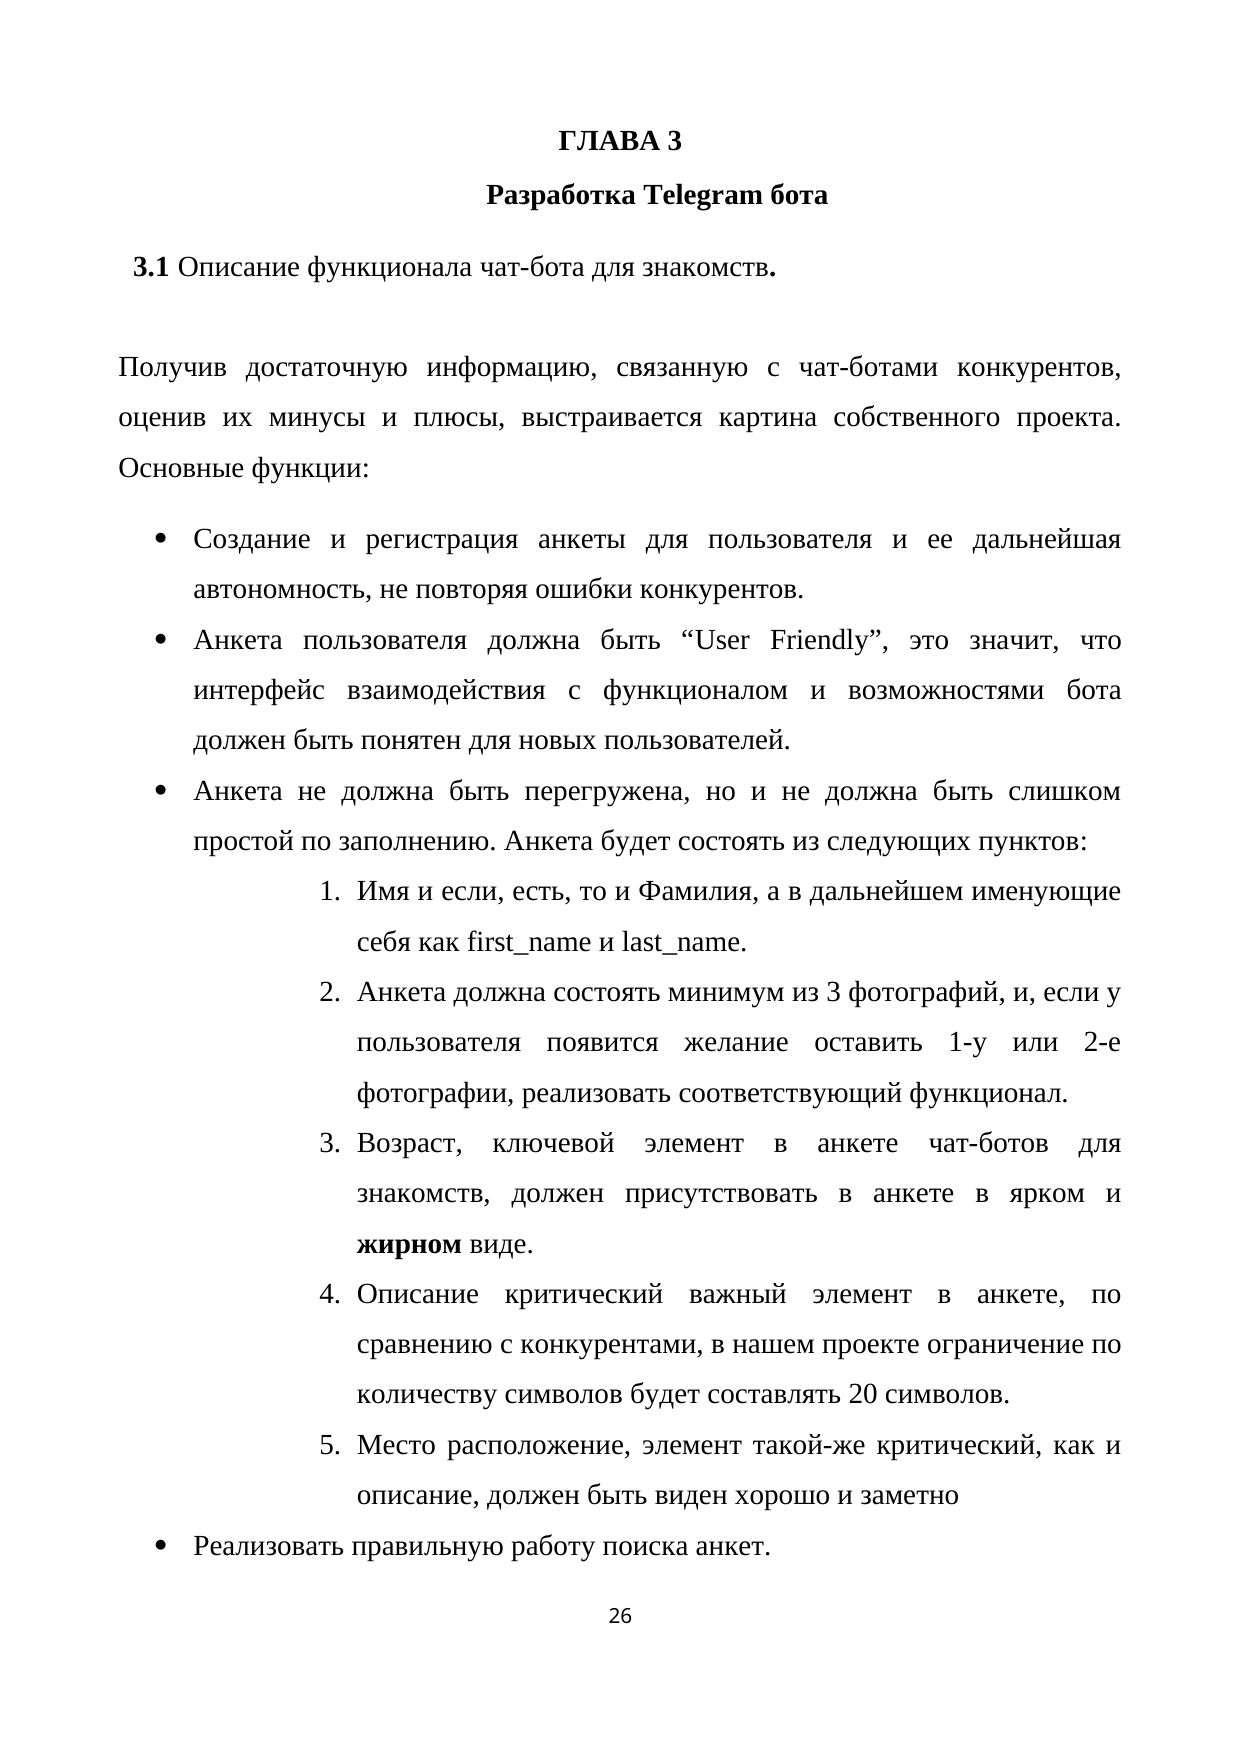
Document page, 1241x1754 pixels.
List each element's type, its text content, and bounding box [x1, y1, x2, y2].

list Описание функционала чат-бота для знакомств. [133, 249, 1122, 282]
list Анкета пользователя должна быть “User Friendly”, это значит, что интерфейс взаимодействия с функционалом и возможностями бота должен быть понятен для новых пользователей. [156, 622, 1122, 756]
list Возраст, ключевой элемент в анкете чат-ботов для знакомств, должен присутствовать в анкете в ярком и жирном виде. [319, 1125, 1122, 1259]
list Описание критический важный элемент в анкете, по сравнению с конкурентами, в нашем проекте ограничение по количеству символов будет составлять 20 символов. [319, 1276, 1122, 1410]
text Получив достаточную информацию, связанную с чат-ботами конкурентов, оценив их минусы и плюсы, выстраивается картина собственного проекта. Основные функции: [118, 349, 1122, 483]
list Анкета должна состоять минимум из 3 фотографий, и, если у пользователя появится желание оставить 1-у или 2-е фотографии, реализовать соответствующий функционал. [319, 974, 1122, 1108]
list Имя и если, есть, то и Фамилия, а в дальнейшем именующие себя как first_name и last_name. [319, 873, 1122, 957]
text Разработка Telegram бота [118, 177, 1122, 211]
list Место расположение, элемент такой-же критический, как и описание, должен быть виден хорошо и заметно [319, 1427, 1122, 1511]
list Реализовать правильную работу поиска анкет. [156, 1528, 1122, 1561]
list Создание и регистрация анкеты для пользователя и ее дальнейшая автономность, не повторяя ошибки конкурентов. [156, 521, 1122, 605]
list Анкета не должна быть перегружена, но и не должна быть слишком простой по заполнению. Анкета будет состоять из следующих пунктов: [156, 773, 1122, 857]
text ГЛАВА 3 [118, 123, 1122, 157]
